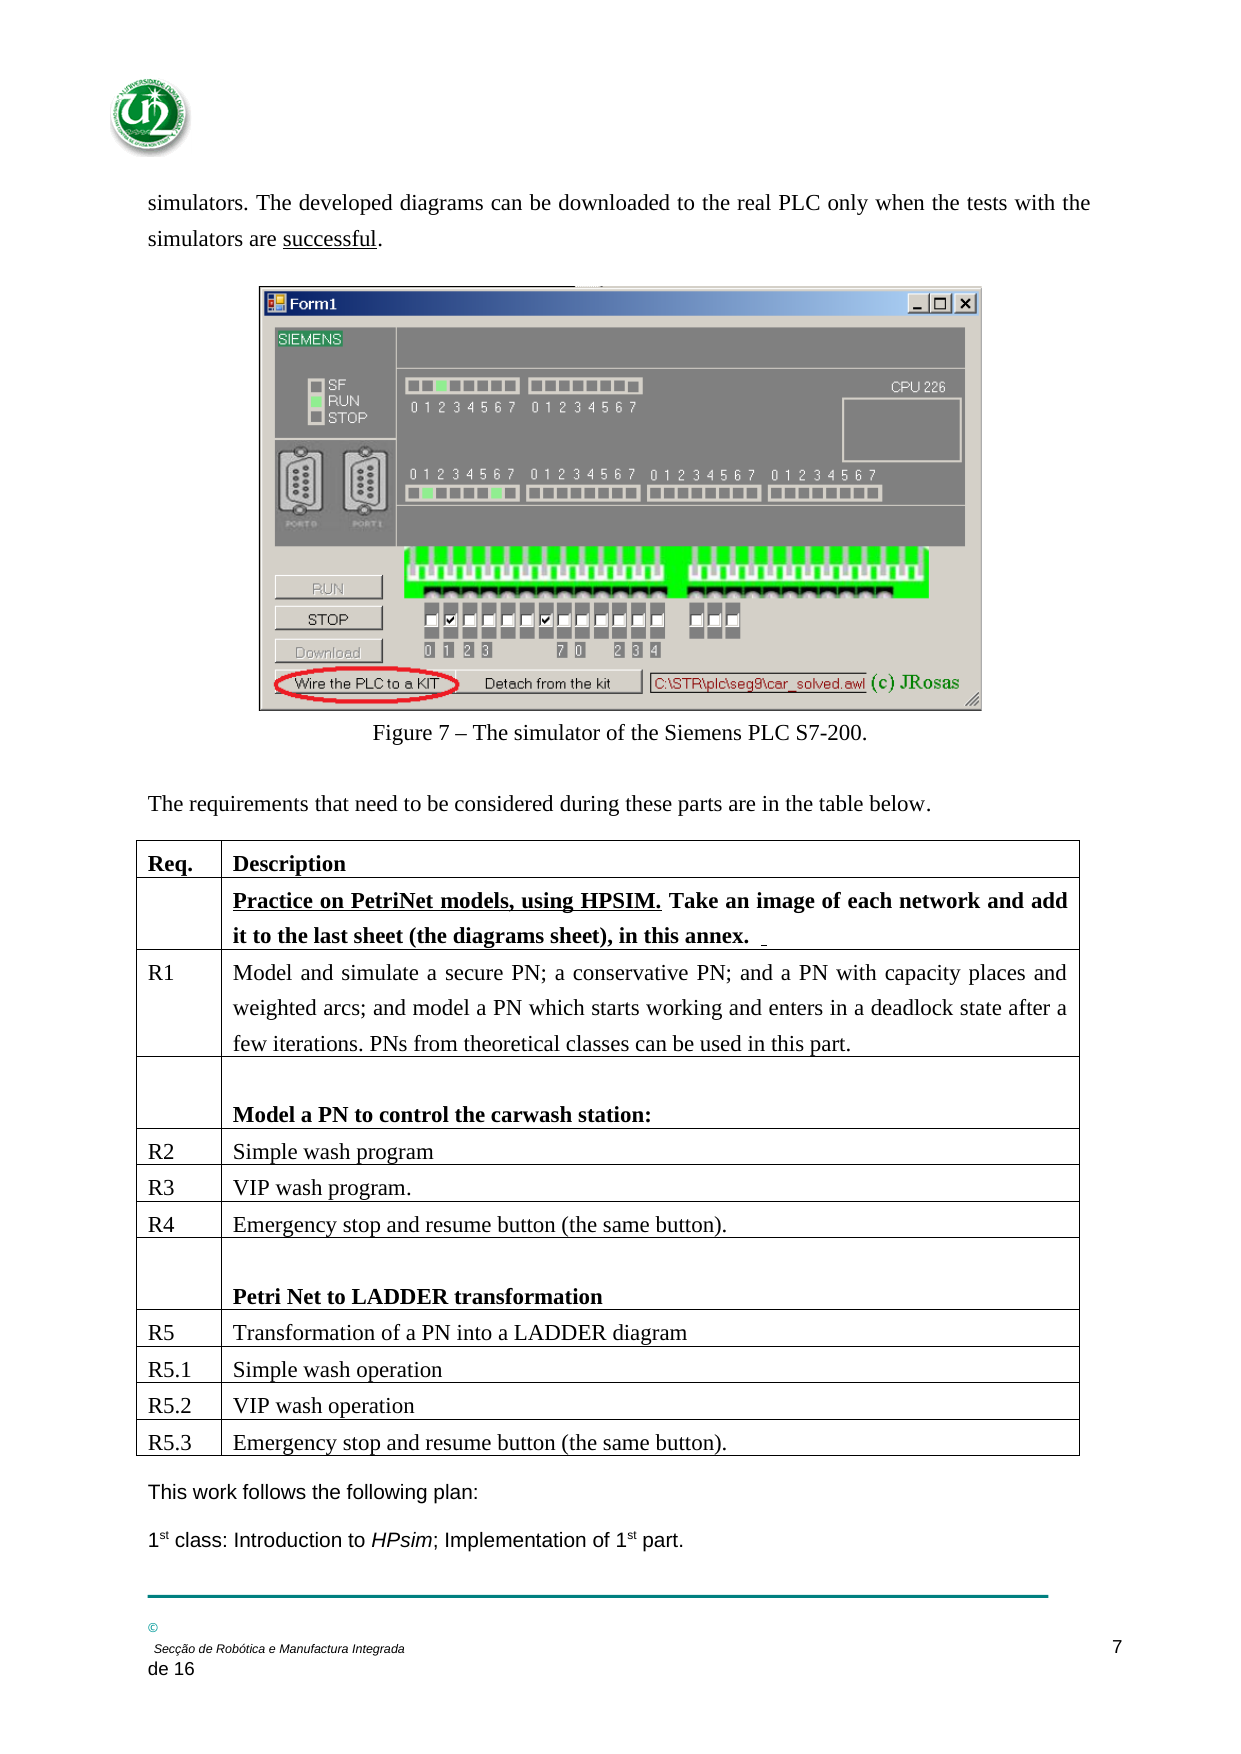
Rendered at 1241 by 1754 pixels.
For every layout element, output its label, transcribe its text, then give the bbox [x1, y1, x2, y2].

table_cell R2 [137, 1129, 221, 1164]
table_cell [137, 1057, 221, 1128]
table_cell R5 [137, 1310, 221, 1346]
table_cell R5.2 [137, 1383, 221, 1418]
table_cell Model a PN to control the carwash station: [222, 1057, 1079, 1128]
table_cell [137, 1238, 221, 1309]
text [148, 180, 1092, 251]
text This work follows the following plan: [148, 1480, 1092, 1504]
table_cell R5.1 [137, 1347, 221, 1382]
table_cell VIP wash operation [222, 1383, 1079, 1418]
table_cell Petri Net to LADDER transformation [222, 1238, 1079, 1309]
text Figure 7 – The simulator of the Siemens PLC S7-200. [148, 710, 1092, 746]
table_header Description [222, 841, 1079, 877]
table_cell R3 [137, 1165, 221, 1201]
table_cell Emergency stop and resume button (the same button). [222, 1202, 1079, 1237]
table_cell Simple wash program [222, 1129, 1079, 1164]
table_cell Practice on PetriNet models, using HPSIM. Take an image of each network and add it to the last sheet (the diagrams sheet), in this annex. [222, 878, 1079, 949]
table_header Req. [137, 841, 221, 877]
table_cell Transformation of a PN into a LADDER diagram [222, 1310, 1079, 1346]
table_cell R4 [137, 1202, 221, 1237]
picture [258, 286, 982, 711]
text 1st class: Introduction to HPsim; Implementation of 1st part. [148, 1528, 1092, 1552]
table_cell [137, 878, 221, 949]
table_cell Simple wash operation [222, 1347, 1079, 1382]
text The requirements that need to be considered during these parts are in the table below. [148, 781, 1092, 816]
table_cell R5.3 [137, 1420, 221, 1455]
table_cell R1 [137, 950, 221, 1056]
table_cell Model and simulate a secure PN; a conservative PN; and a PN with capacity places and weighted arcs; and model a PN which starts working and enters in a deadlock state after a few iterations. PNs from theoretical classes can be used in this part. [222, 950, 1079, 1056]
table_cell VIP wash program. [222, 1165, 1079, 1201]
table_cell Emergency stop and resume button (the same button). [222, 1420, 1079, 1455]
